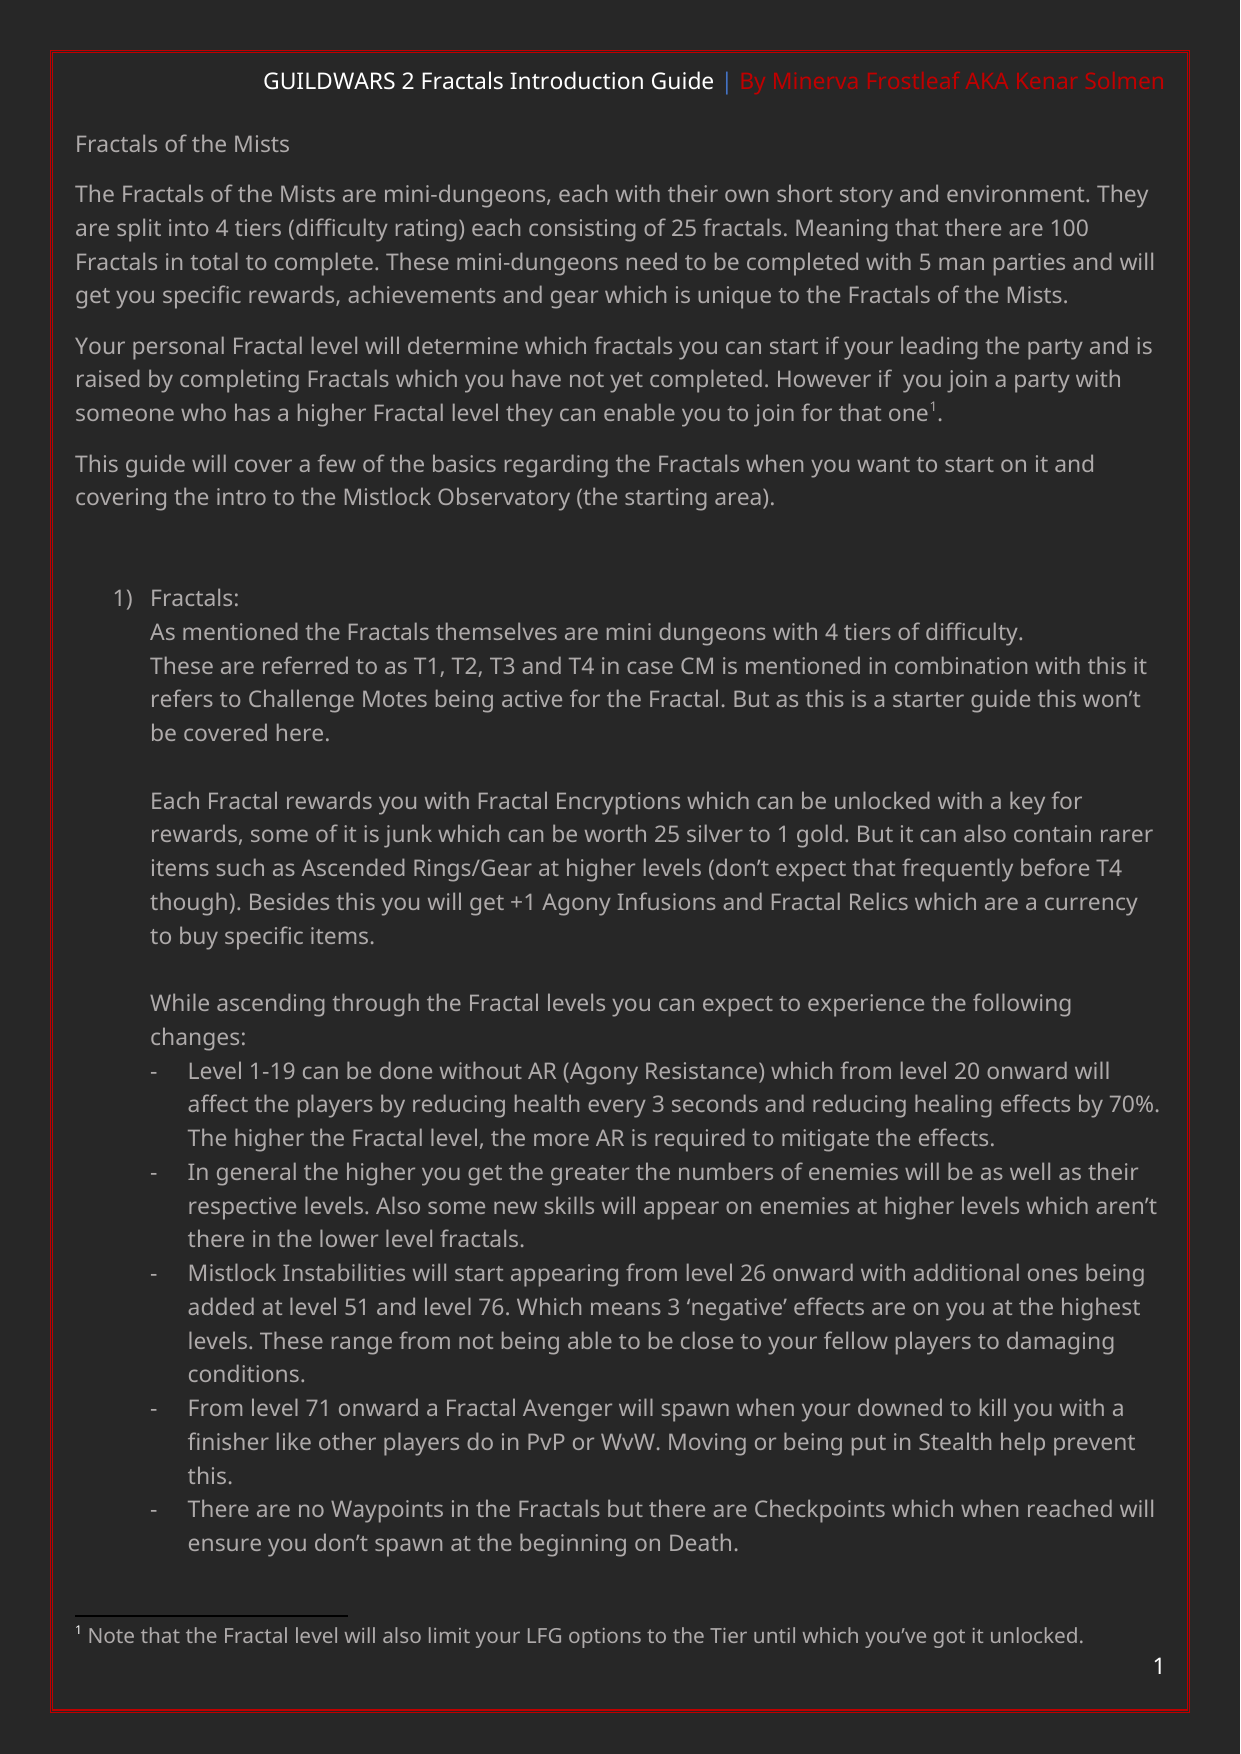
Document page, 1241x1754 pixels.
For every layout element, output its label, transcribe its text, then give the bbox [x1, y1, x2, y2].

text Fractals of the Mists [75, 127, 1165, 159]
text The Fractals of the Mists are mini-dungeons, each with their own short story and environment. They are split into 4 tiers (difficulty rating) each consisting of 25 fractals. Meaning that there are 100 Fractals in total to complete. These mini-dungeons need to be completed with 5 man parties and will get you specific rewards, achievements and gear which is unique to the Fractals of the Mists. [75, 178, 1165, 310]
list Mistlock Instabilities will start appearing from level 26 onward with additional ones being added at level 51 and level 76. Which means 3 ‘negative’ effects are on you at the highest levels. These range from not being able to be close to your fellow players to damaging conditions. [150, 1257, 1165, 1389]
list In general the higher you get the greater the numbers of enemies will be as well as their respective levels. Also some new skills will appear on enemies at higher levels which aren’t there in the lower level fractals. [150, 1156, 1165, 1254]
list These are referred to as T1, T2, T3 and T4 in case CM is mentioned in combination with this it refers to Challenge Motes being active for the Fractal. But as this is a starter guide this won’t be covered here. [150, 649, 1165, 748]
list While ascending through the Fractal levels you can expect to experience the following changes: [150, 987, 1165, 1052]
list From level 71 onward a Fractal Avenger will spawn when your downed to kill you with a finisher like other players do in PvP or WvW. Moving or being put in Stealth help prevent this. [150, 1392, 1165, 1491]
text This guide will cover a few of the basics regarding the Fractals when you want to start on it and covering the intro to the Mistlock Observatory (the starting area). [75, 447, 1165, 512]
list As mentioned the Fractals themselves are mini dungeons with 4 tiers of difficulty. [150, 616, 1165, 647]
list There are no Waypoints in the Fractals but there are Checkpoints which when reached will ensure you don’t spawn at the beginning on Death. [150, 1493, 1165, 1558]
list Fractals: [112, 582, 1165, 613]
list Level 1-19 can be done without AR (Agony Resistance) which from level 20 onward will affect the players by reducing health every 3 seconds and reducing healing effects by 70%. The higher the Fractal level, the more AR is required to mitigate the effects. [150, 1054, 1165, 1153]
list Each Fractal rewards you with Fractal Encryptions which can be unlocked with a key for rewards, some of it is junk which can be worth 25 silver to 1 gold. But it can also contain rarer items such as Ascended Rings/Gear at higher levels (don’t expect that frequently before T4 though). Besides this you will get +1 Agony Infusions and Fractal Relics which are a currency to buy specific items. [150, 784, 1165, 951]
text Your personal Fractal level will determine which fractals you can start if your leading the party and is raised by completing Fractals which you have not yet completed. However if you join a party with someone who has a higher Fractal level they can enable you to join for that one. [75, 329, 1165, 428]
